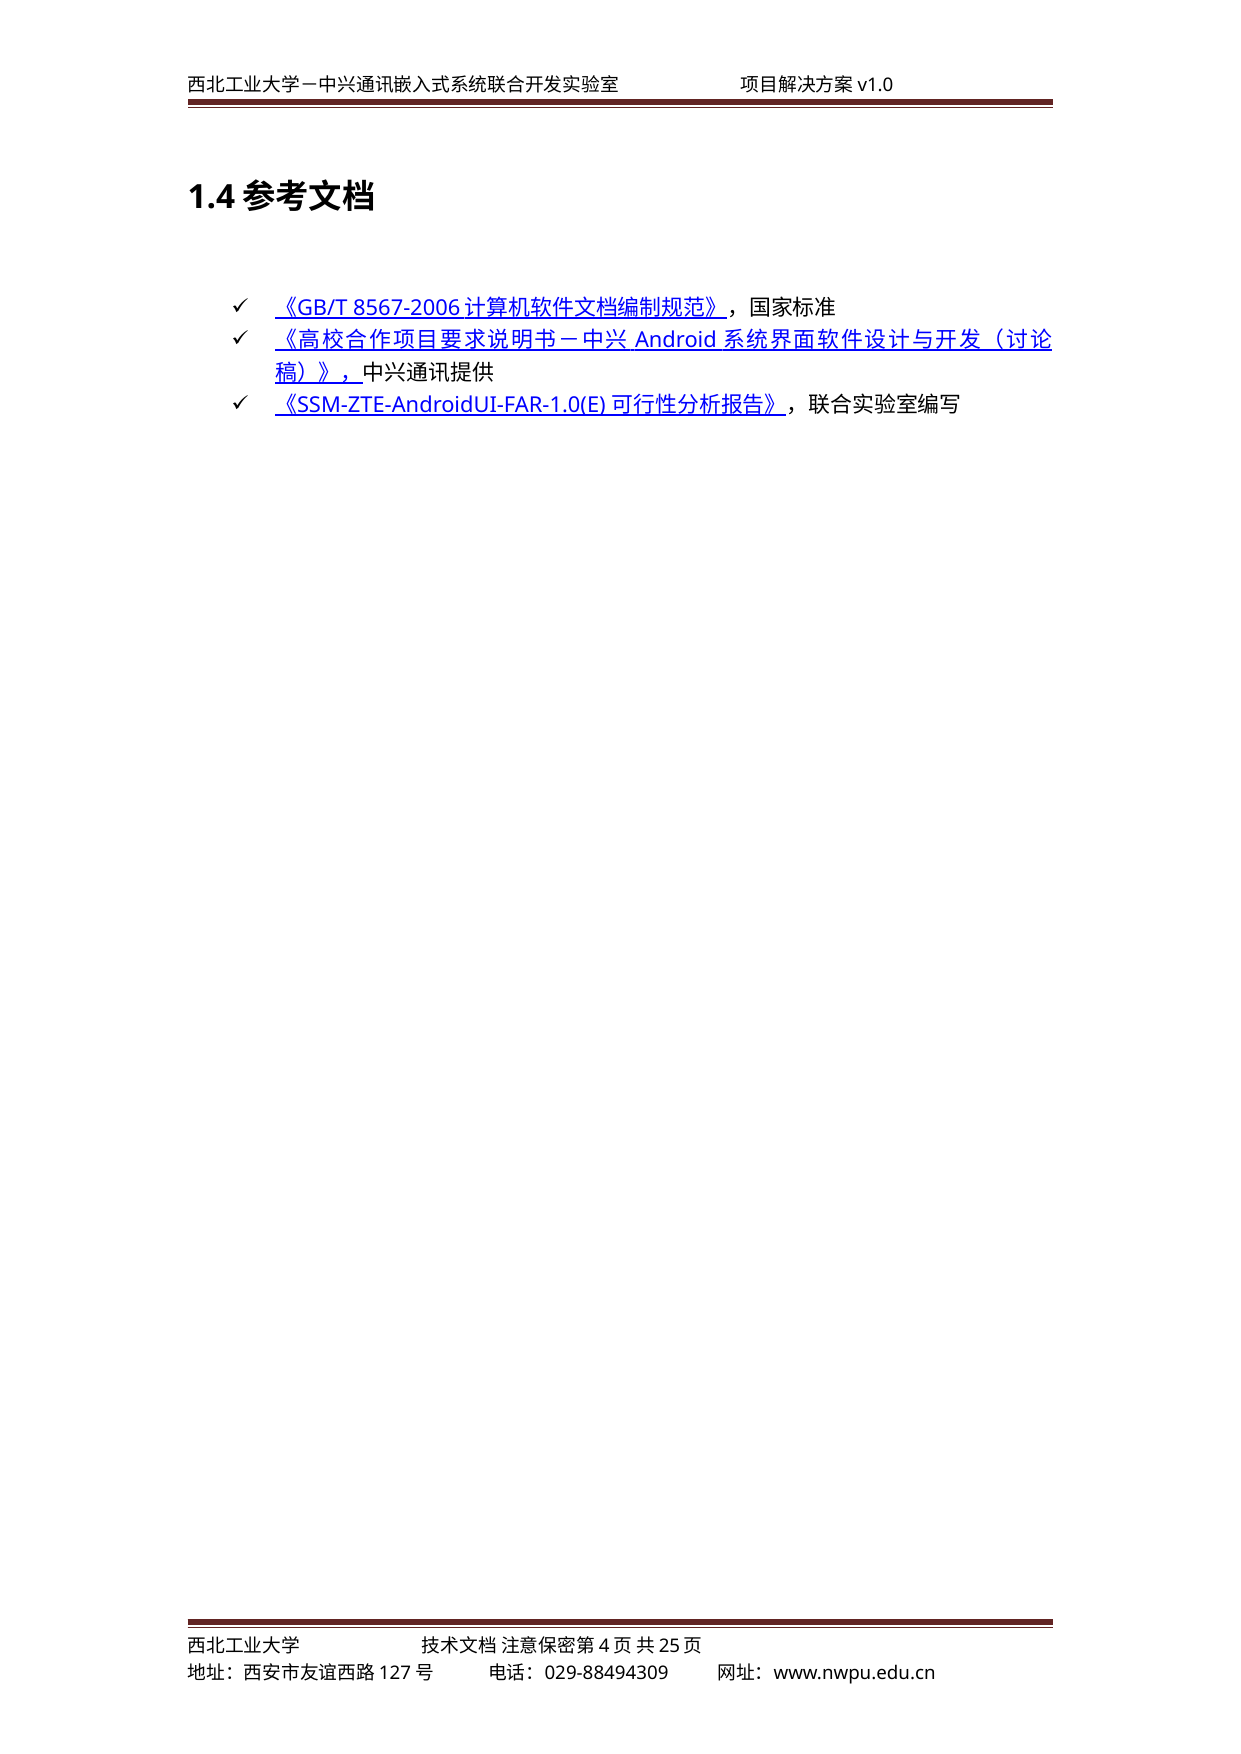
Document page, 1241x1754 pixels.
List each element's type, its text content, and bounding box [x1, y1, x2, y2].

list 《GB/T 8567-2006计算机软件文档编制规范》，国家标准 [231, 289, 1053, 322]
list 《高校合作项目要求说明书－中兴Android系统界面软件设计与开发（讨论稿）》，中兴通讯提供 [231, 322, 1053, 387]
list 《SSM-ZTE-AndroidUI-FAR-1.0(E) 可行性分析报告》，联合实验室编写 [231, 387, 1053, 419]
subtitle 1.4参考文档 [187, 162, 1053, 227]
